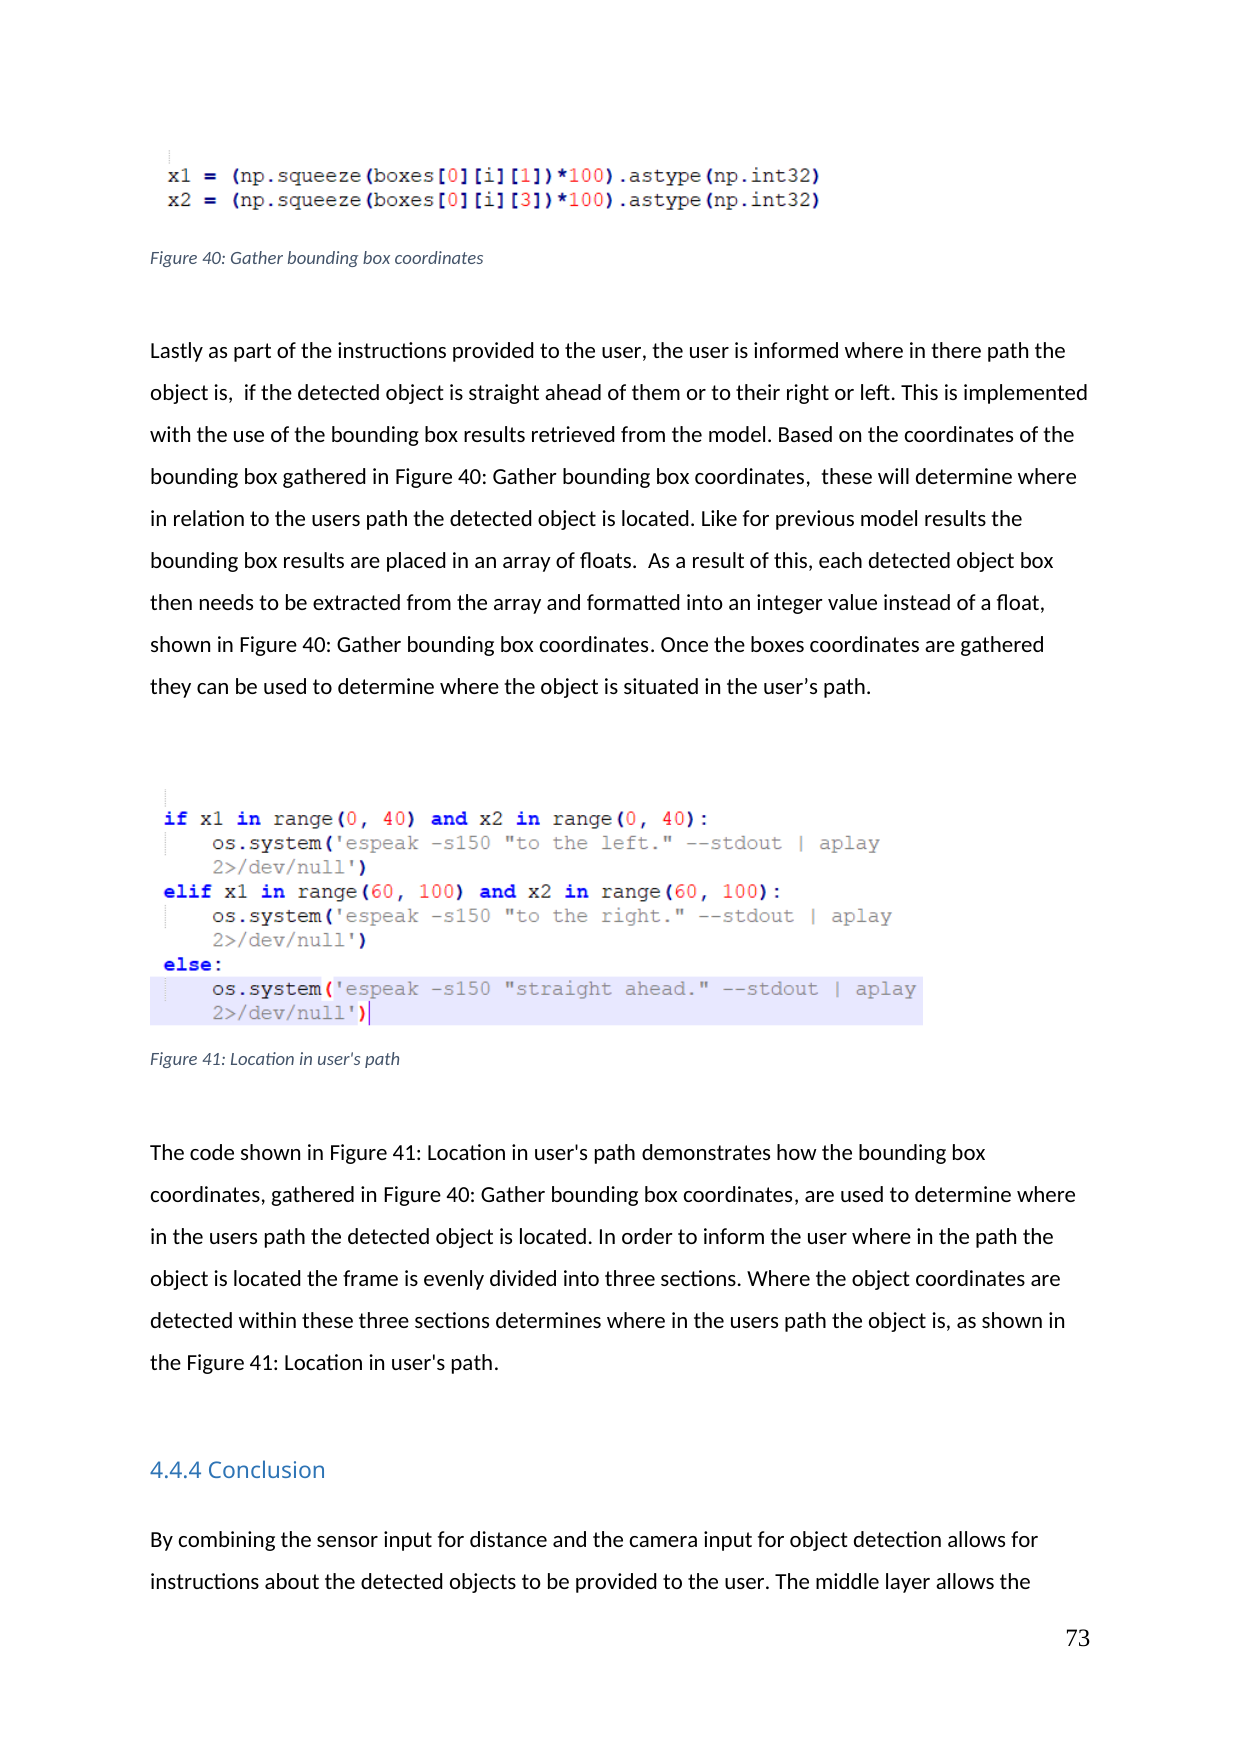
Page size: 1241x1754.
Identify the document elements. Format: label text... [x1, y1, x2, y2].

text Lastly as part of the instructions provided to the user, the user is informed where in there path the object is, if the detected object is straight ahead of them or to their right or left. This is implemented with the use of the bounding box results retrieved from the model. Based on the coordinates of the bounding box gathered in Figure 40, these will determine where in relation to the users path the detected object is located. Like for previous model results the bounding box results are placed in an array of floats. As a result of this, each detected object box then needs to be extracted from the array and formatted into an integer value instead of a float, shown in Figure 40. Once the boxes coordinates are gathered they can be used to determine where the object is situated in the user’s path. [150, 337, 1090, 700]
picture [150, 789, 923, 1029]
text The code shown in Figure 41 demonstrates how the bounding box coordinates, gathered in Figure 40, are used to determine where in the users path the detected object is located. In order to inform the user where in the path the object is located the frame is evenly divided into three sections. Where the object coordinates are detected within these three sections determines where in the users path the object is, as shown in the Figure 41. [150, 1138, 1090, 1376]
subtitle 4.4.4 Conclusion [150, 1454, 1090, 1485]
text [150, 1526, 1090, 1596]
picture [150, 150, 832, 228]
